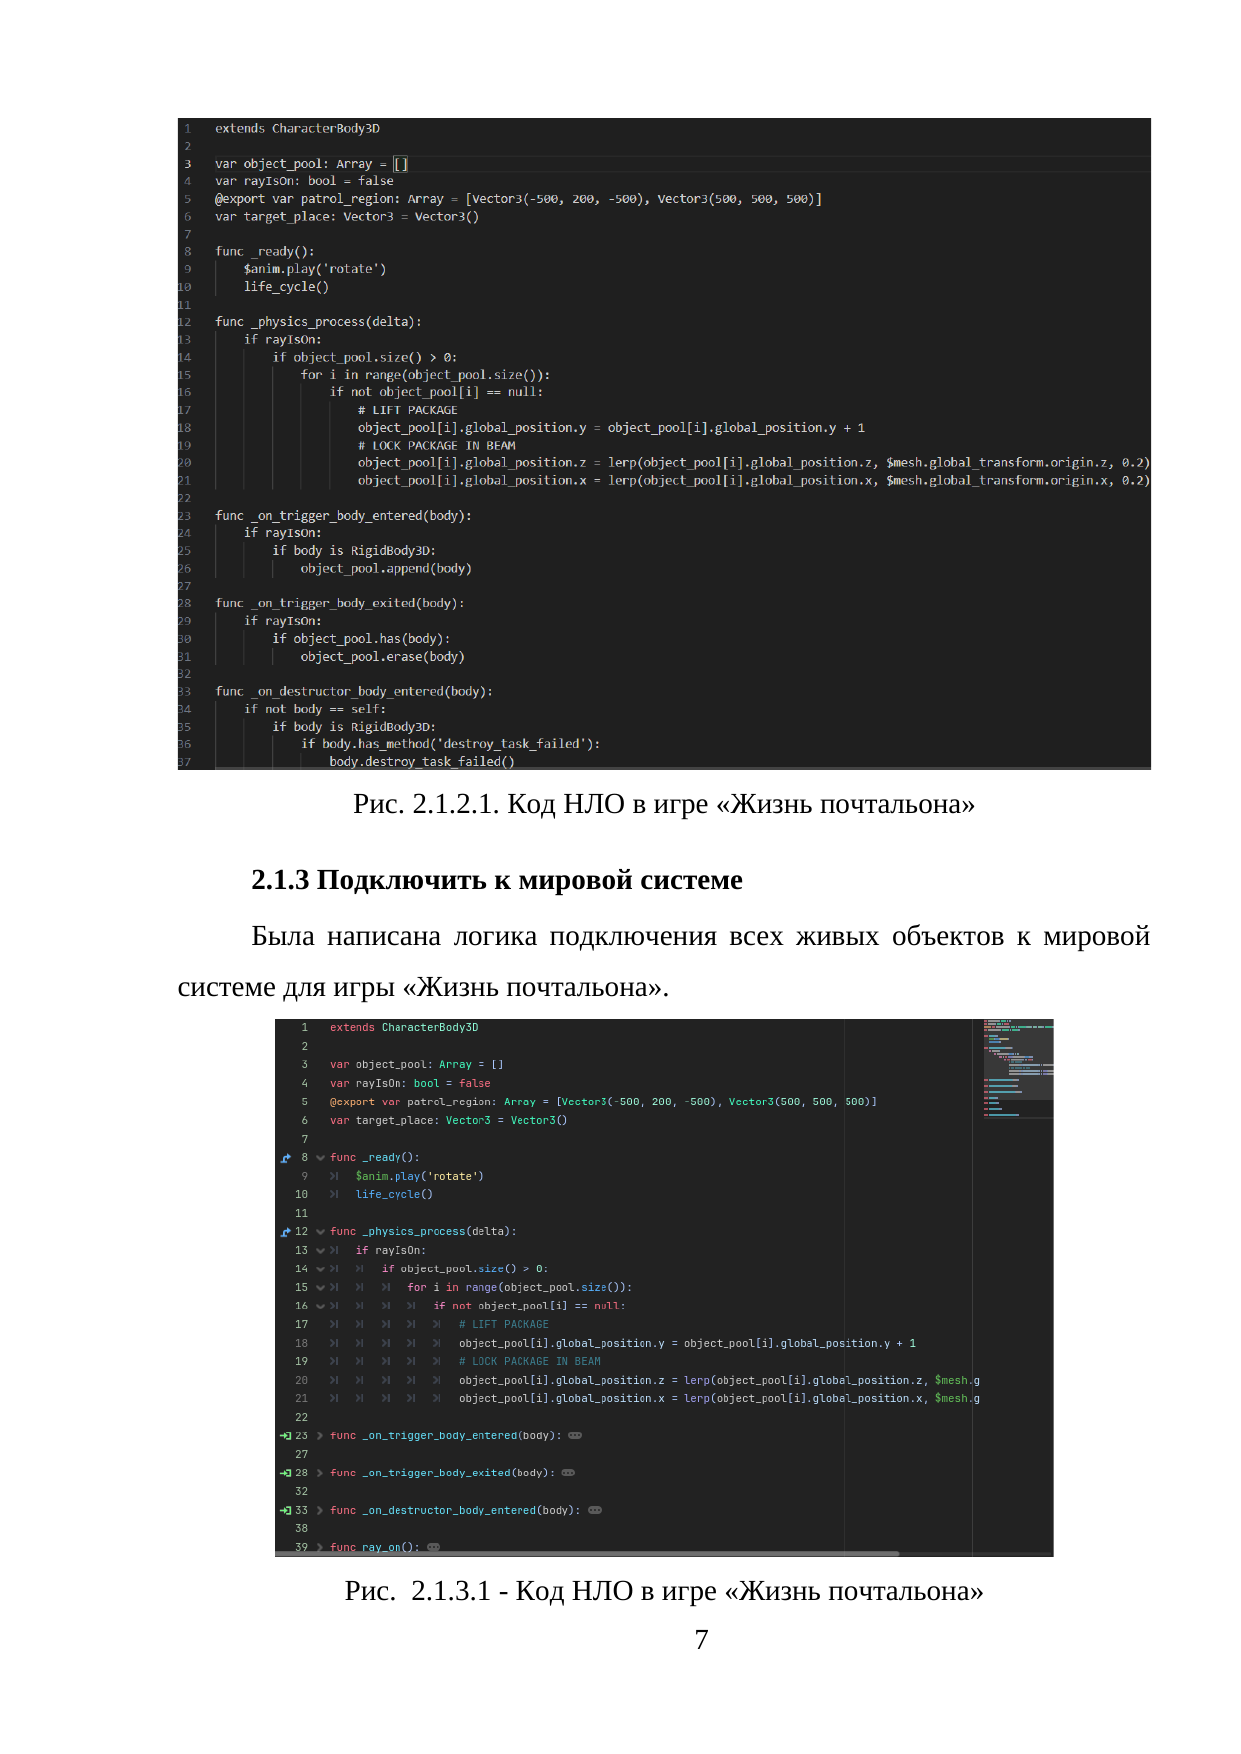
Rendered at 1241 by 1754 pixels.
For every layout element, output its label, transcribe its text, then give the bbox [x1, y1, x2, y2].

text Была написана логика подключения всех живых объектов к мировой системе для игры «Жизнь почтальона». [177, 918, 1152, 1002]
subtitle 2.1.3 Подключить к мировой системе [177, 862, 1152, 896]
text Рис. 2.1.2.1. Код НЛО в игре «Жизнь почтальона» [177, 787, 1152, 820]
text Рис. 2.1.3.1 - Код НЛО в игре «Жизнь почтальона» [177, 1573, 1152, 1607]
picture [177, 118, 1152, 770]
picture [275, 1019, 1054, 1557]
